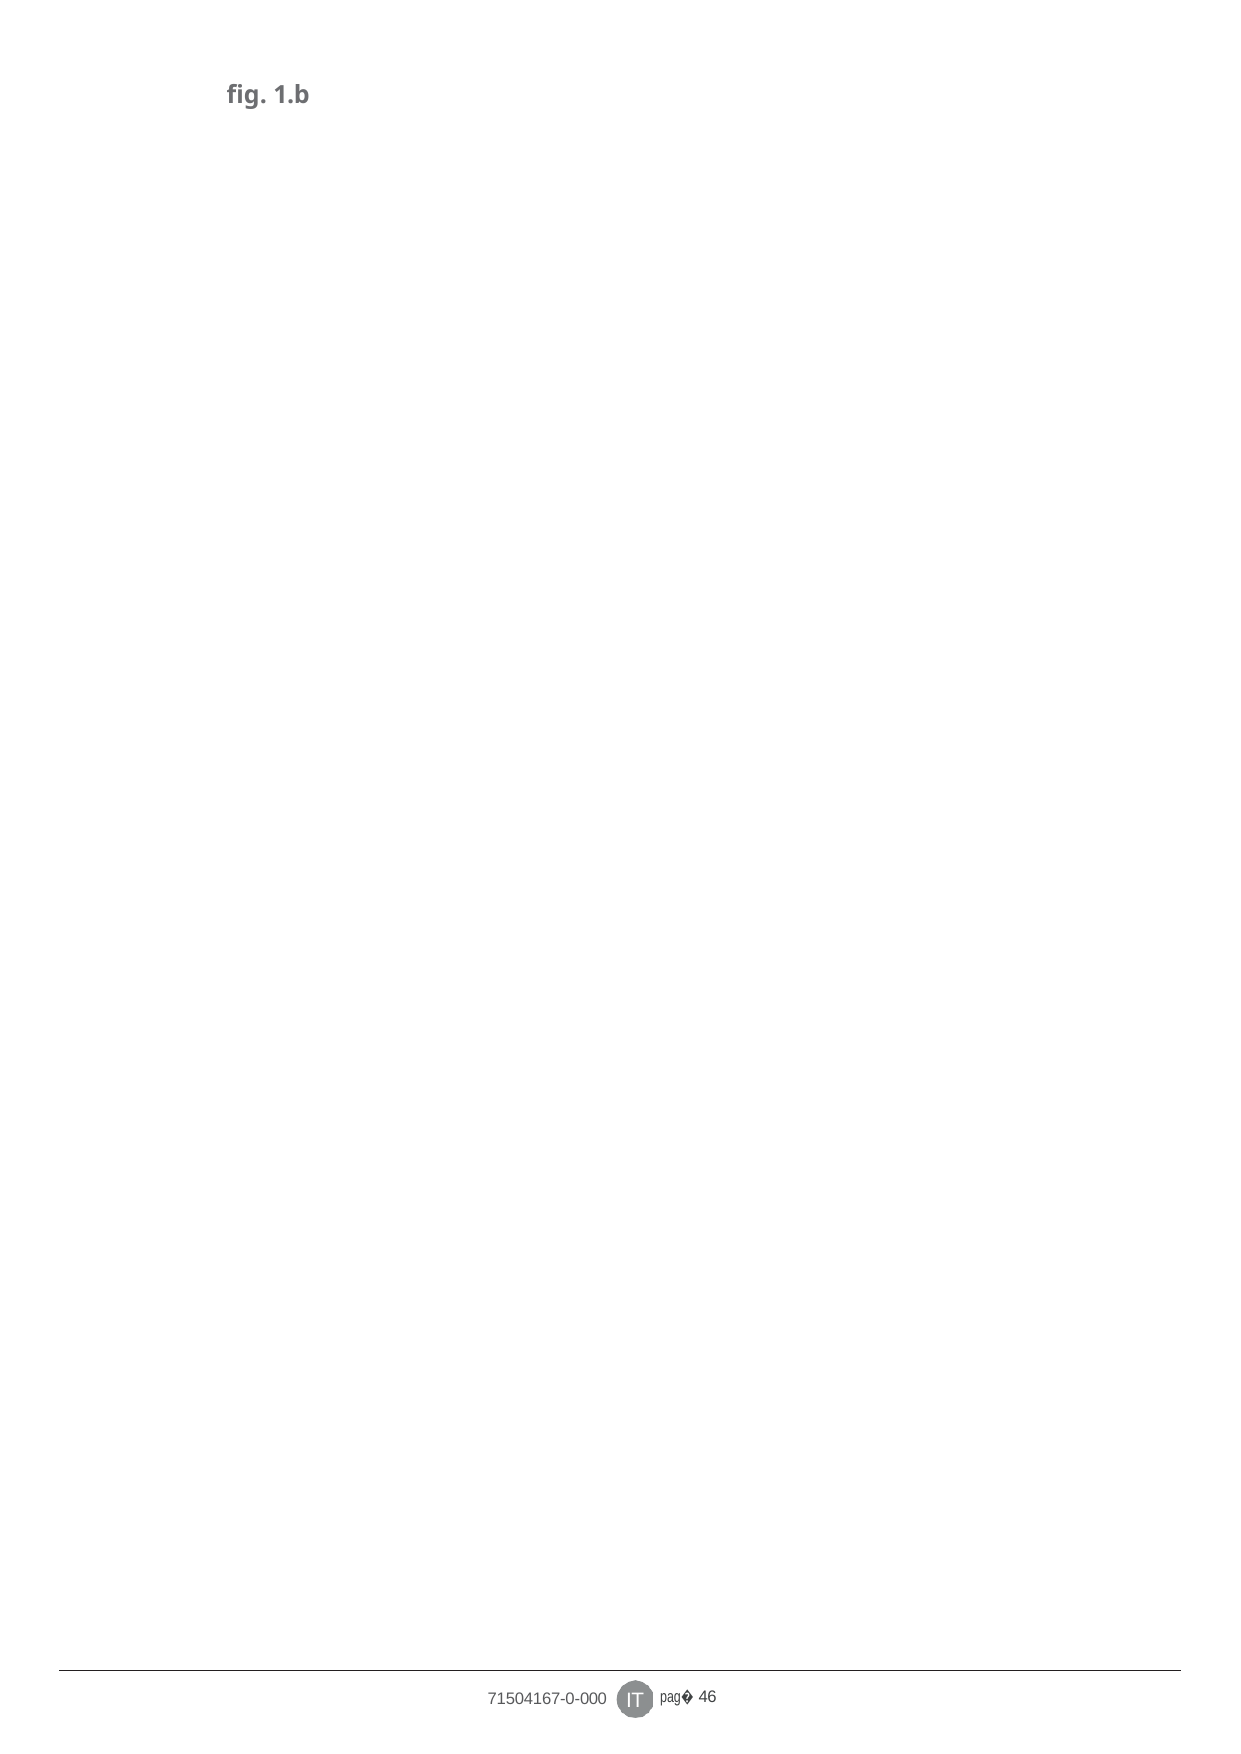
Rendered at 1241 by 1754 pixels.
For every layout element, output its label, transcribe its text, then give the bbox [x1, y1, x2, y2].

text fig. 1.b [226, 77, 1203, 111]
picture [616, 1680, 653, 1718]
